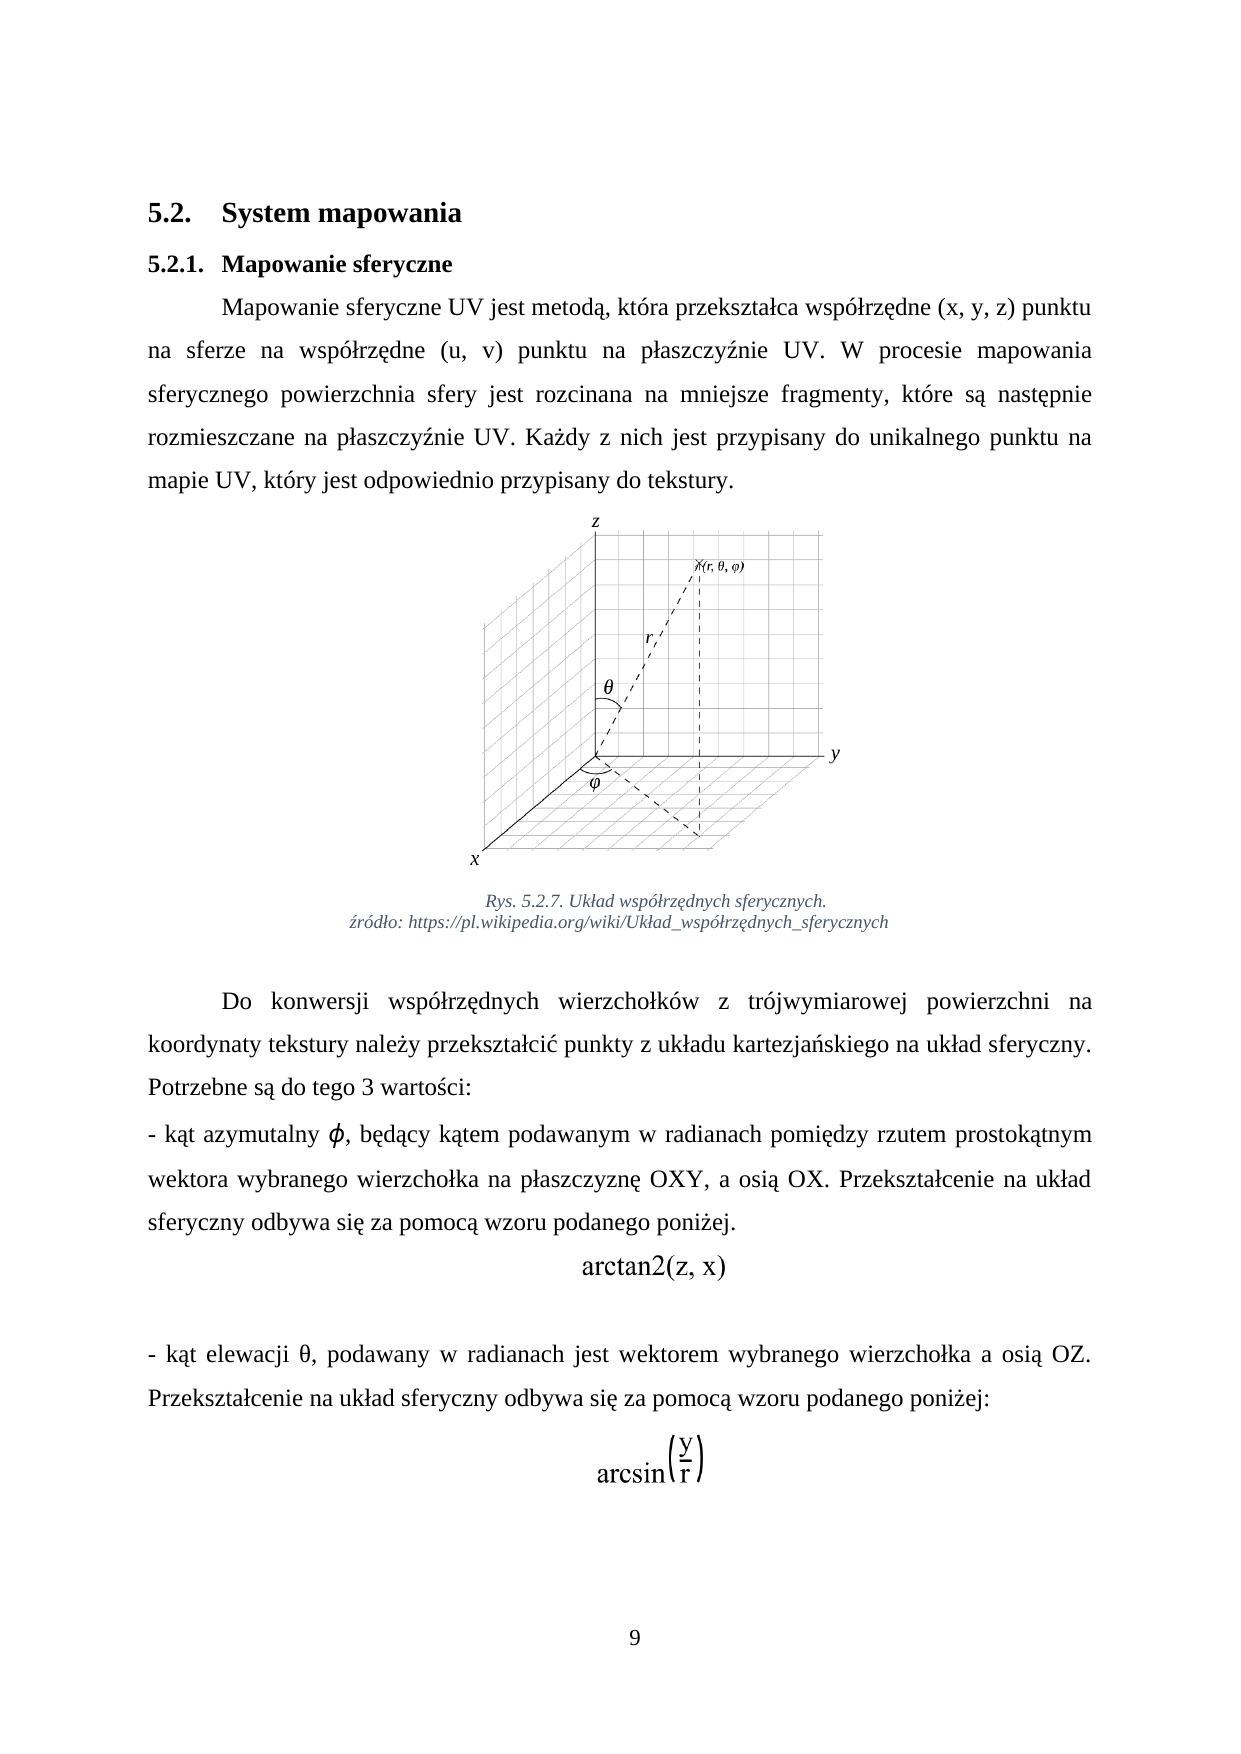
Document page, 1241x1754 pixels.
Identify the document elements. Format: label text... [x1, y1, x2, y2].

text - kąt azymutalny ϕ, będący kątem podawanym w radianach pomiędzy rzutem prostokątnym wektora wybranego wierzchołka na płaszczyznę OXY, a osią OX. Przekształcenie na układ sferyczny odbywa się za pomocą wzoru podanego poniżej. [148, 1115, 1093, 1236]
picture [595, 1425, 719, 1487]
subtitle System mapowania [148, 195, 1093, 228]
text - kąt elewacji θ, podawany w radianach jest wektorem wybranego wierzchołka a osią OZ. Przekształcenie na układ sferyczny odbywa się za pomocą wzoru podanego poniżej: [148, 1339, 1093, 1411]
text Mapowanie sferyczne UV jest metodą, która przekształca współrzędne (x, y, z) punktu na sferze na współrzędne (u, v) punktu na płaszczyźnie UV. W procesie mapowania sferycznego powierzchnia sfery jest rozcinana na mniejsze fragmenty, które są następnie rozmieszczane na płaszczyźnie UV. Każdy z nich jest przypisany do unikalnego punktu na mapie UV, który jest odpowiednio przypisany do tekstury. [148, 292, 1093, 494]
text Do konwersji współrzędnych wierzchołków z trójwymiarowej powierzchni na koordynaty tekstury należy przekształcić punkty z układu kartezjańskiego na układ sferyczny. Potrzebne są do tego 3 wartości: [148, 986, 1093, 1101]
subtitle Mapowanie sferyczne [148, 249, 1093, 278]
picture [579, 1250, 735, 1282]
picture [451, 508, 863, 876]
